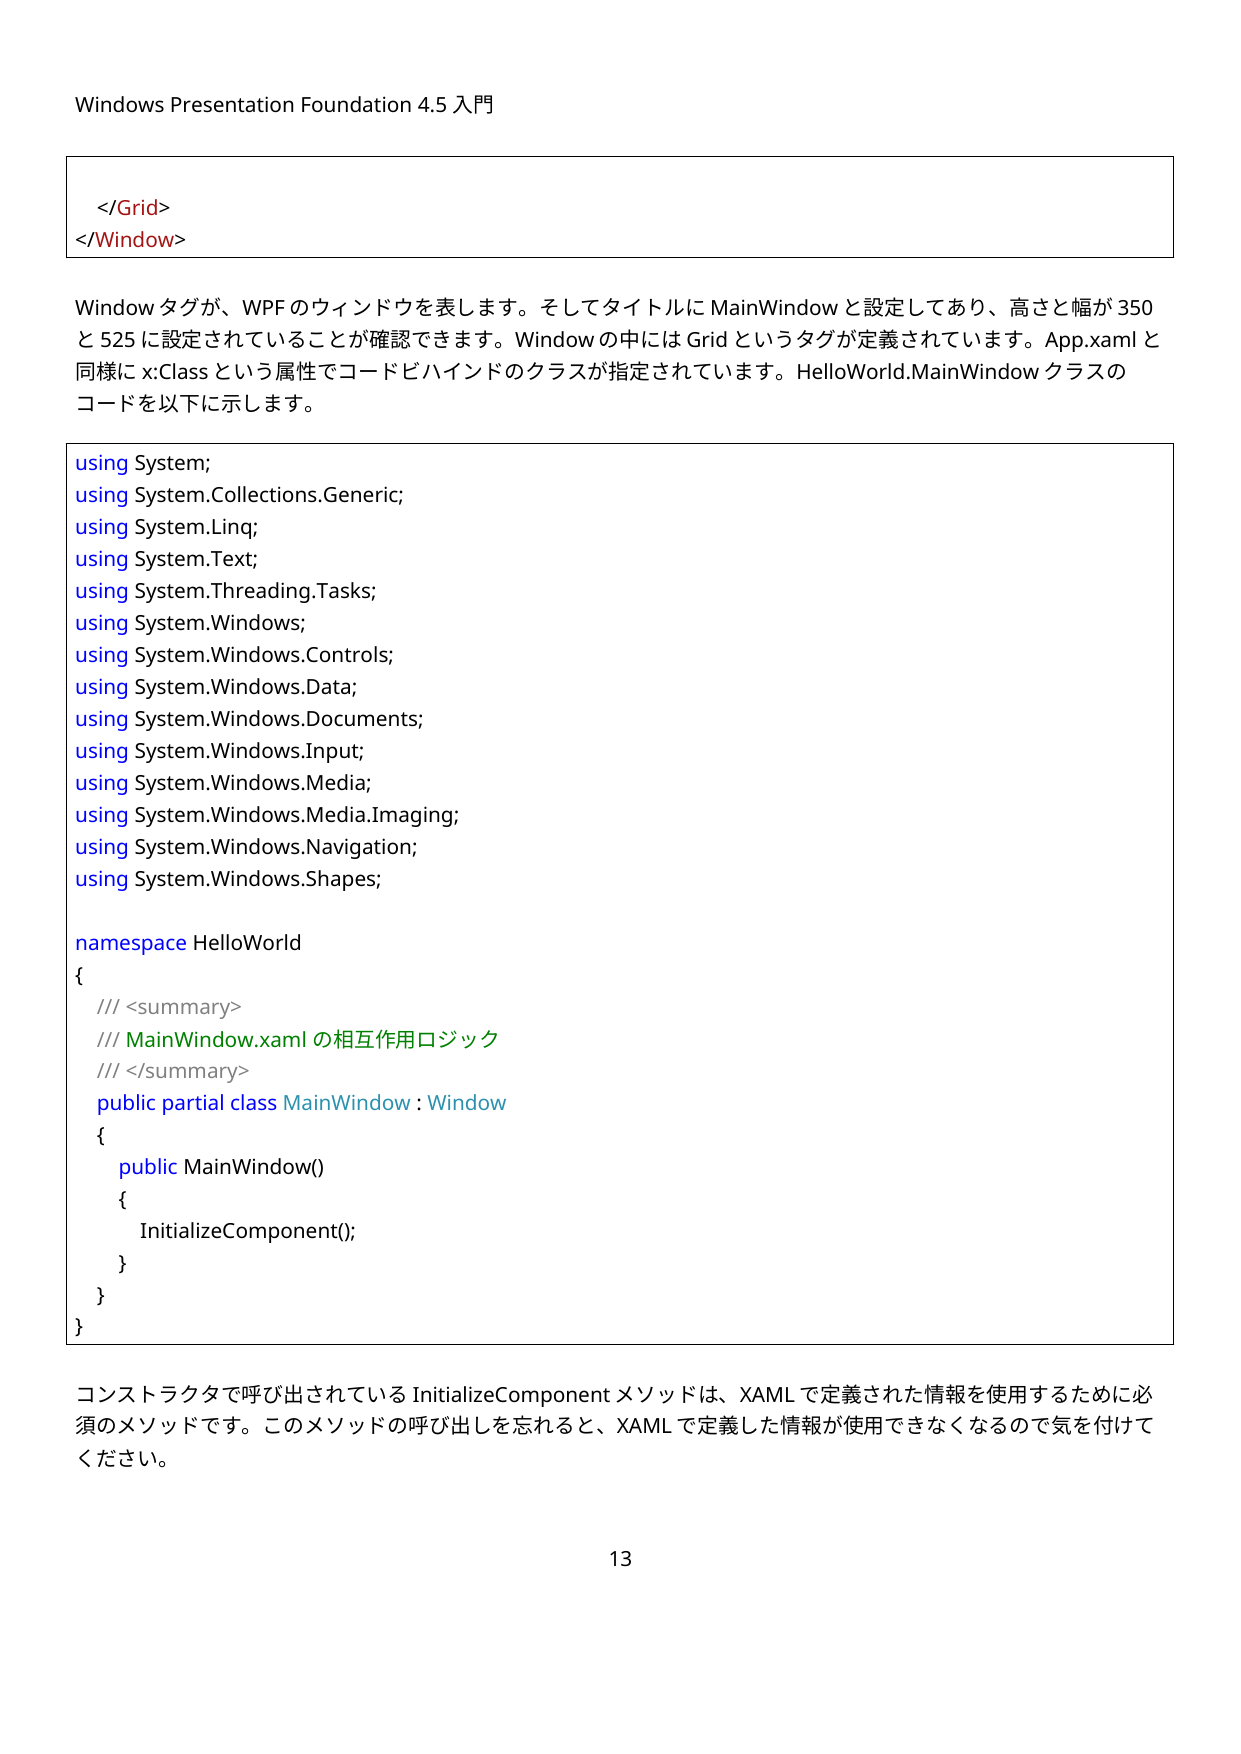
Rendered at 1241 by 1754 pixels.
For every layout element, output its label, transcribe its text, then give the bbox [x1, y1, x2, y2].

text using System.Windows.Media.Imaging; [75, 798, 1165, 830]
text using System.Collections.Generic; [75, 478, 1165, 510]
text public MainWindow() [75, 1150, 1165, 1182]
text public partial class MainWindow : Window [75, 1086, 1165, 1118]
text using System.Windows.Shapes; [75, 862, 1165, 894]
text using System; [67, 444, 1173, 478]
text コンストラクタで呼び出されているInitializeComponentメソッドは、XAMLで定義された情報を使用するために必須のメソッドです。このメソッドの呼び出しを忘れると、XAMLで定義した情報が使用できなくなるので気を付けてください。 [75, 1377, 1165, 1473]
text } [75, 1278, 1165, 1307]
text { [75, 1182, 1165, 1214]
text /// MainWindow.xaml の相互作用ロジック [75, 1022, 1165, 1054]
text using System.Windows.Documents; [75, 702, 1165, 734]
text using System.Windows.Media; [75, 766, 1165, 798]
text } [75, 1246, 1165, 1278]
text using System.Windows.Data; [75, 670, 1165, 702]
text using System.Linq; [75, 510, 1165, 542]
text </Grid> [75, 191, 1165, 220]
text Windowタグが、WPFのウィンドウを表します。そしてタイトルにMainWindowと設定してあり、高さと幅が350と525に設定されていることが確認できます。Windowの中にはGridというタグが定義されています。App.xamlと同様にx:Classという属性でコードビハインドのクラスが指定されています。HelloWorld.MainWindowクラスのコードを以下に示します。 [75, 290, 1165, 418]
text { [75, 958, 1165, 990]
text using System.Text; [75, 542, 1165, 574]
text using System.Threading.Tasks; [75, 574, 1165, 606]
text /// </summary> [75, 1054, 1165, 1086]
text } [67, 1307, 1173, 1344]
text using System.Windows; [75, 606, 1165, 638]
text /// <summary> [75, 990, 1165, 1022]
text using System.Windows.Controls; [75, 638, 1165, 670]
text using System.Windows.Input; [75, 734, 1165, 766]
text { [75, 1118, 1165, 1150]
text InitializeComponent(); [75, 1214, 1165, 1246]
text namespace HelloWorld [75, 926, 1165, 958]
text using System.Windows.Navigation; [75, 830, 1165, 862]
text </Window> [67, 220, 1173, 257]
